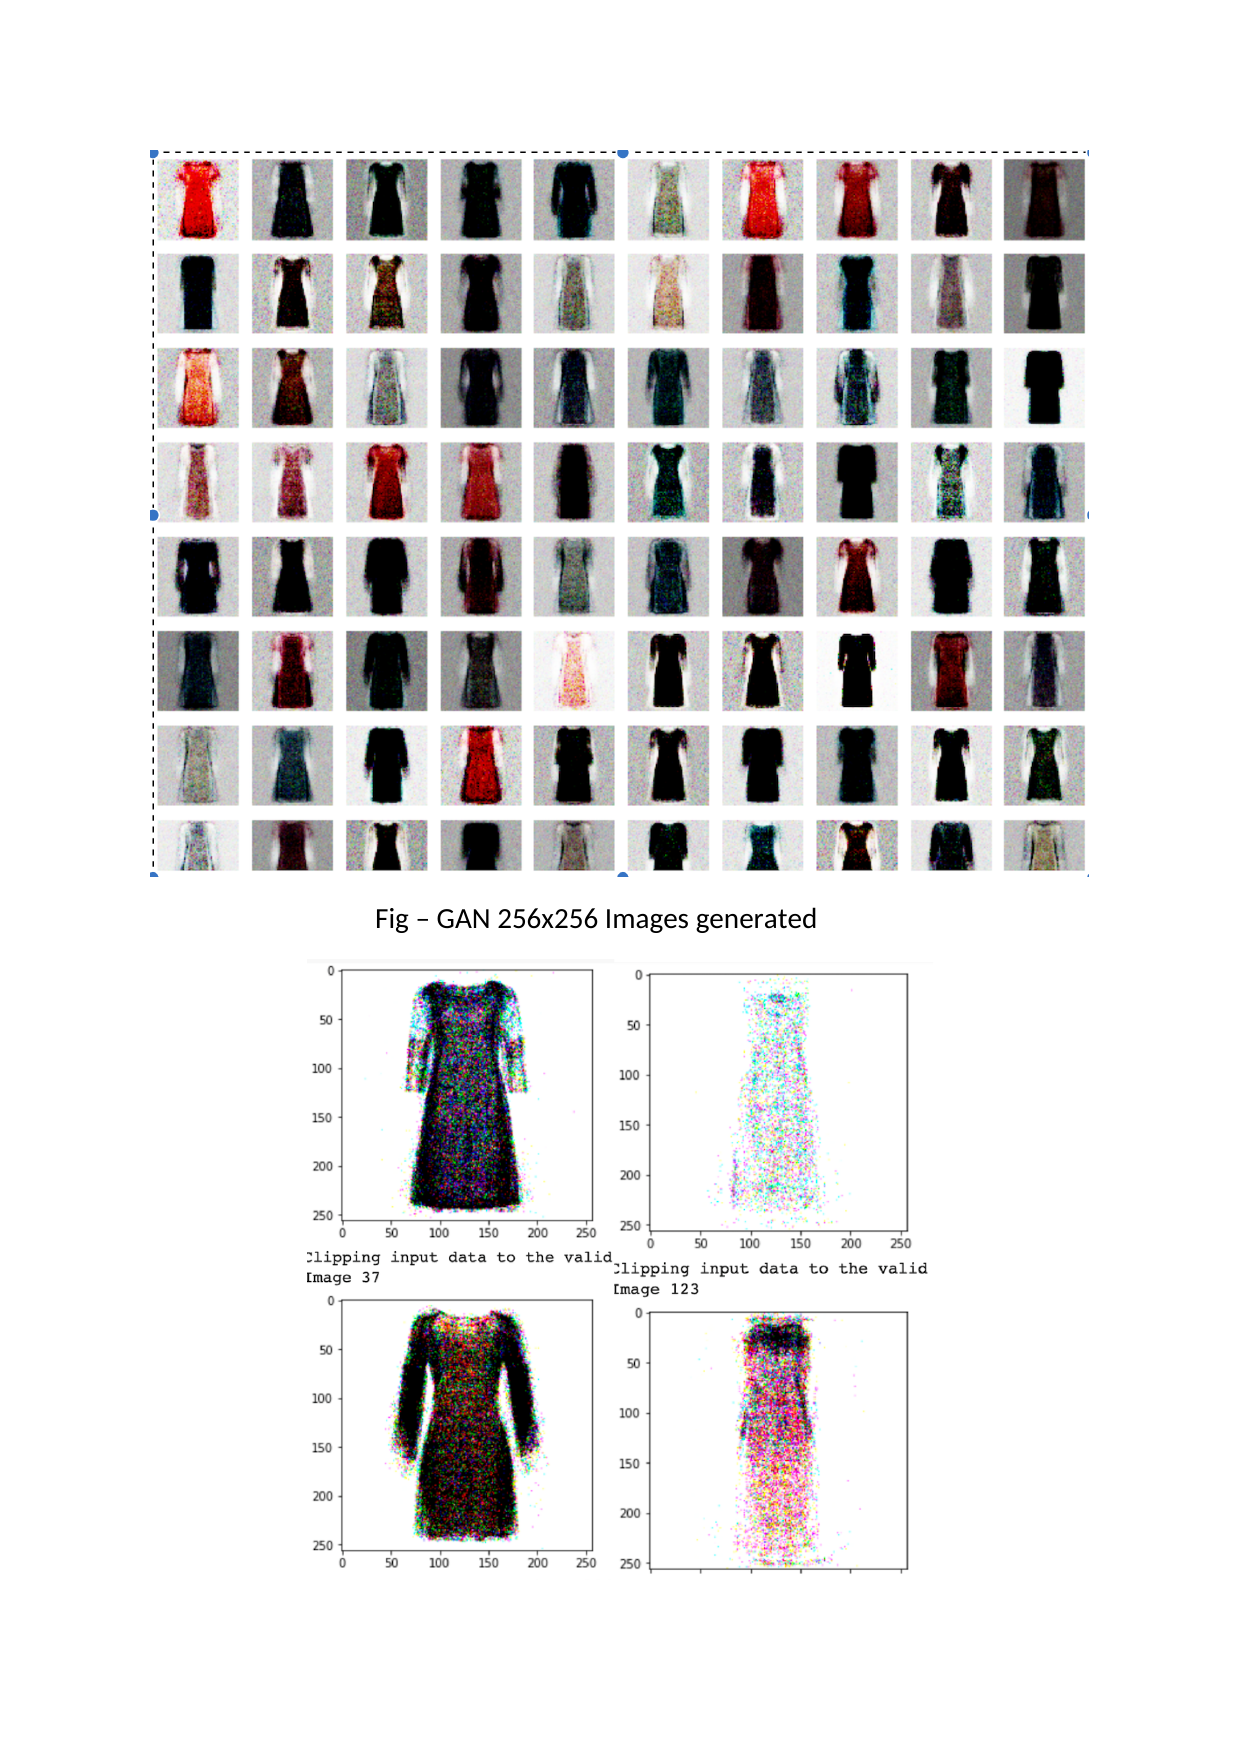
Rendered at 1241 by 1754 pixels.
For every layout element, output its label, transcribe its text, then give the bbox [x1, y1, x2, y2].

text Fig – GAN 256x256 Images generated [300, 900, 1090, 936]
picture [150, 150, 1089, 877]
picture [307, 959, 934, 1580]
